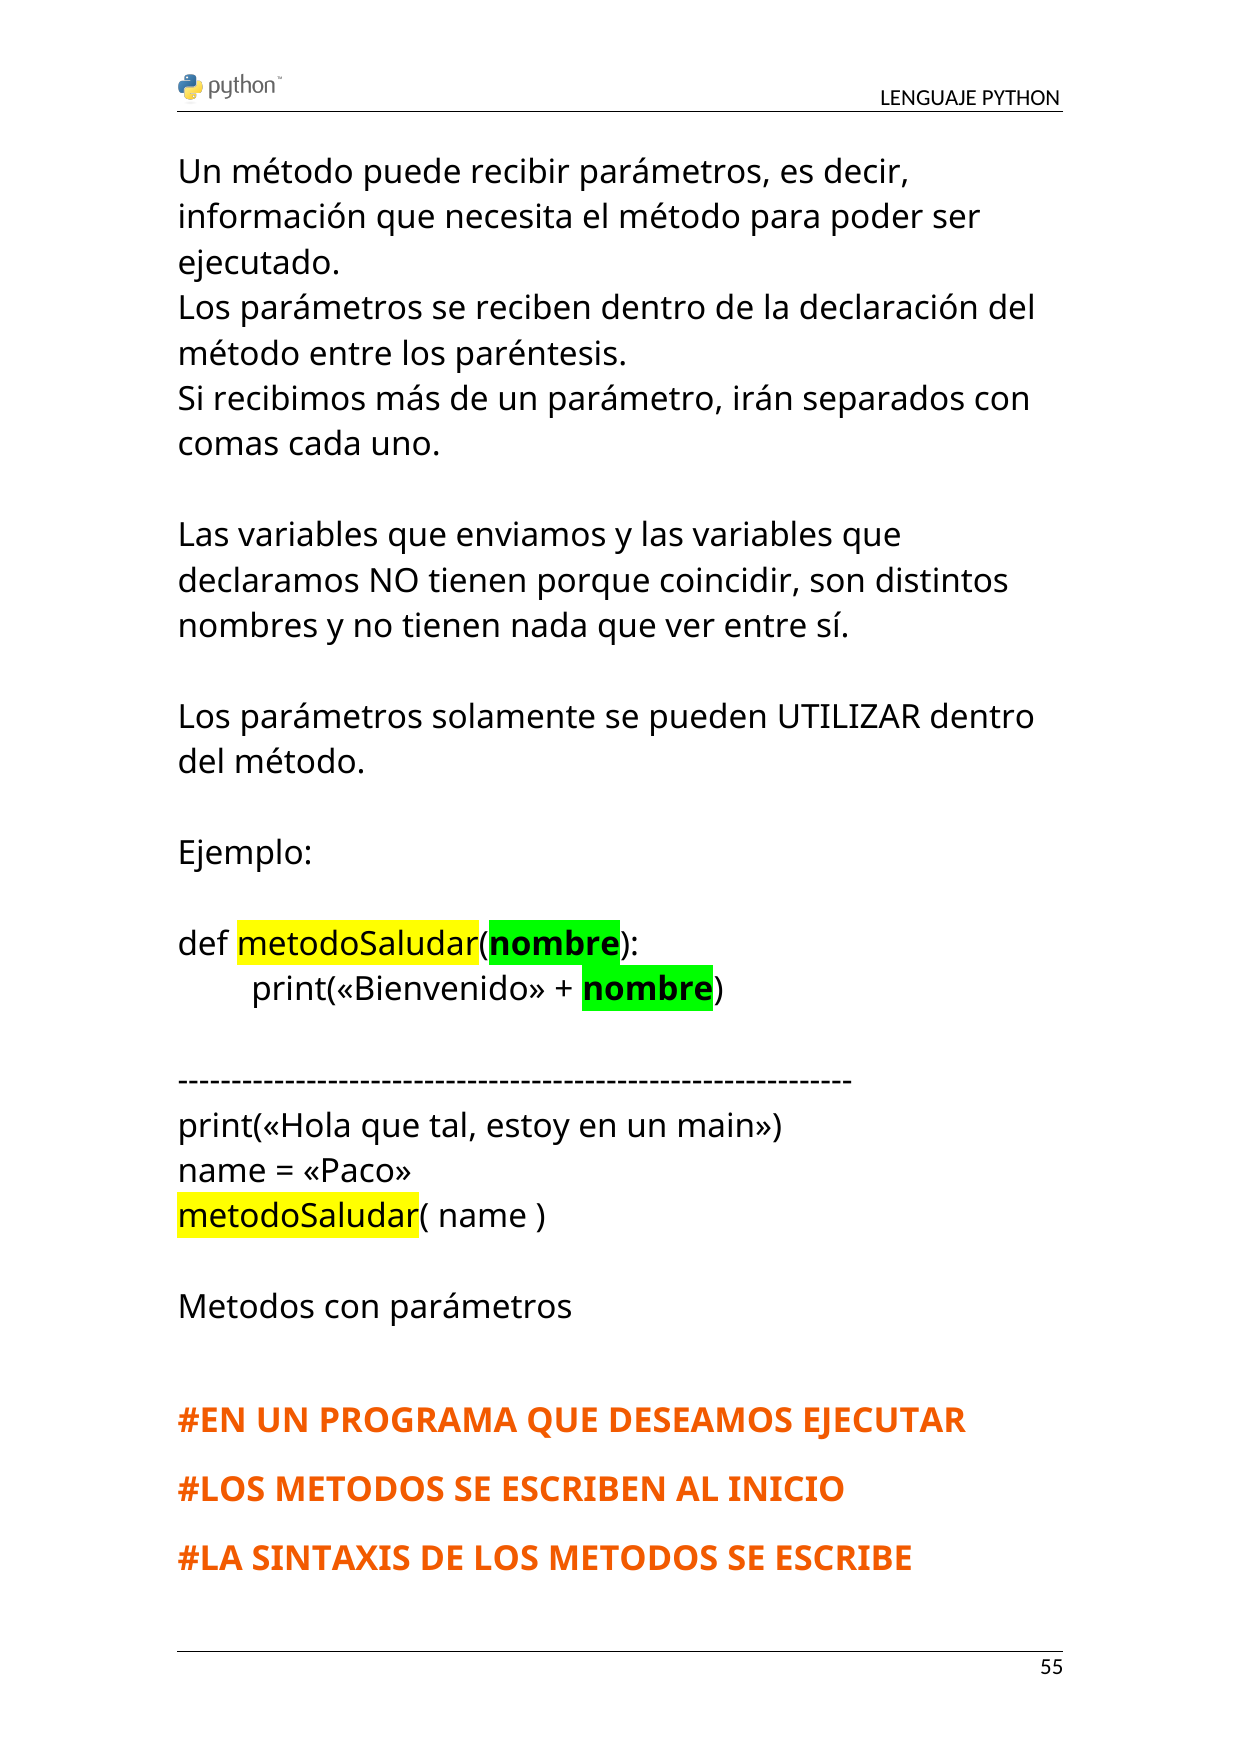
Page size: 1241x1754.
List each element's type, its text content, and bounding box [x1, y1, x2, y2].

text print(«Hola que tal, estoy en un main») [177, 1101, 1063, 1147]
text Ejemplo: [177, 829, 1063, 874]
text print(«Bienvenido» + nombre) [713, 965, 1063, 1011]
text def metodoSaludar(nombre): [620, 920, 1063, 965]
text print(«Bienvenido» + nombre) [177, 965, 582, 1011]
text def metodoSaludar(nombre): [177, 920, 237, 965]
text --------------------------------------------------------------- [177, 1056, 1063, 1101]
text #EN UN PROGRAMA QUE DESEAMOS EJECUTAR [177, 1374, 1063, 1443]
text #LA SINTAXIS DE LOS METODOS SE ESCRIBE [177, 1511, 1063, 1580]
text Los parámetros solamente se pueden UTILIZAR dentro del método. [177, 693, 1063, 783]
text Las variables que enviamos y las variables que declaramos NO tienen porque coincidir, son distintos nombres y no tienen nada que ver entre sí. [177, 511, 1063, 647]
picture [177, 73, 283, 105]
text Los parámetros se reciben dentro de la declaración del método entre los paréntesis. [177, 284, 1063, 375]
text Un método puede recibir parámetros, es decir, información que necesita el método para poder ser ejecutado. [177, 148, 1063, 284]
text Metodos con parámetros [177, 1283, 1063, 1328]
text metodoSaludar( name ) [419, 1192, 1063, 1238]
text Si recibimos más de un parámetro, irán separados con comas cada uno. [177, 375, 1063, 466]
text #LOS METODOS SE ESCRIBEN AL INICIO [177, 1443, 1063, 1511]
text name = «Paco» [177, 1147, 1063, 1192]
